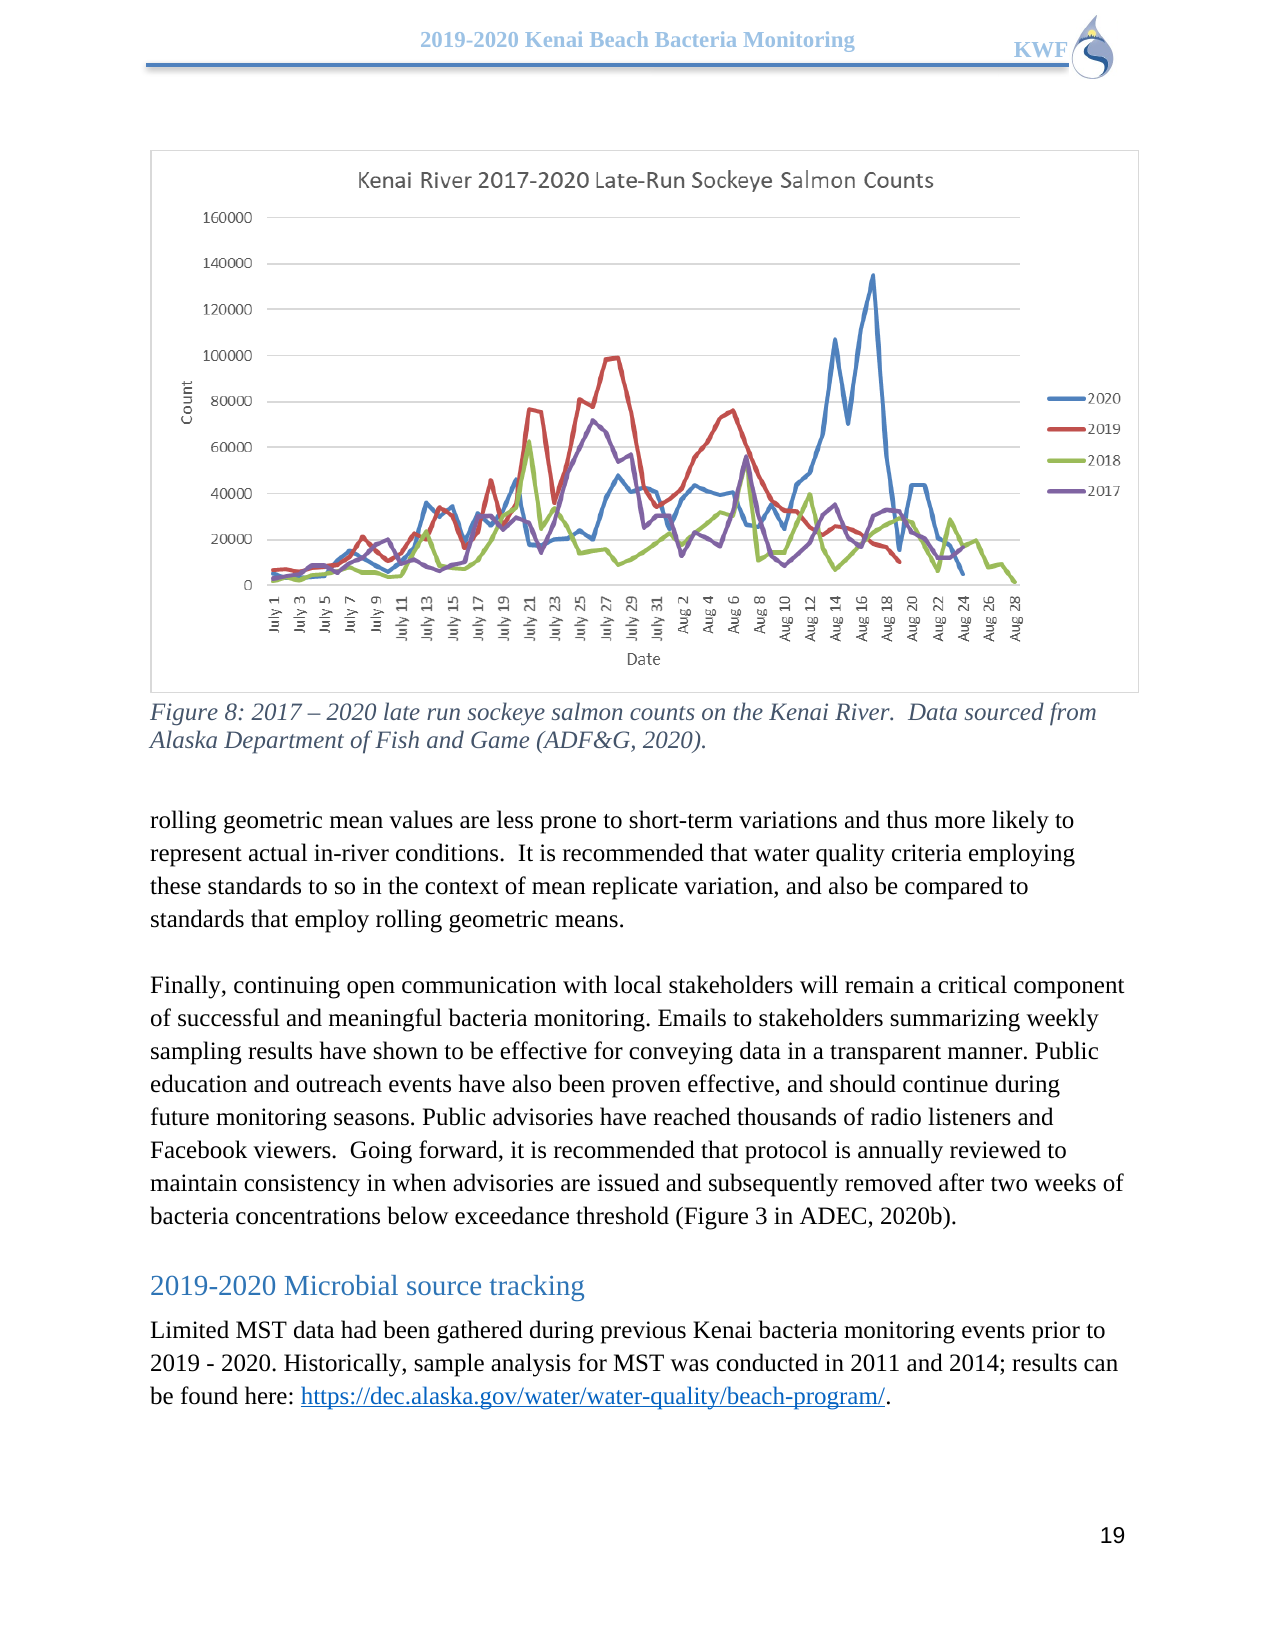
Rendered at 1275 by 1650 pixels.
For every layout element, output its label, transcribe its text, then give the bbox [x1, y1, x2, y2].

picture [150, 150, 1139, 693]
subtitle 2019-2020 Microbial source tracking [150, 1268, 1125, 1301]
text Finally, continuing open communication with local stakeholders will remain a critical component of successful and meaningful bacteria monitoring. Emails to stakeholders summarizing weekly sampling results have shown to be effective for conveying data in a transparent manner. Public education and outreach events have also been proven effective, and should continue during future monitoring seasons. Public advisories have reached thousands of radio listeners and Facebook viewers. Going forward, it is recommended that protocol is annually reviewed to maintain consistency in when advisories are issued and subsequently removed after two weeks of bacteria concentrations below exceedance threshold (Figure 3 in ADEC, 2020b). [150, 970, 1125, 1230]
text Limited MST data had been gathered during previous Kenai bacteria monitoring events prior to 2019 - 2020. Historically, sample analysis for MST was conducted in 2011 and 2014; results can be found here: https://dec.alaska.gov/water/water-quality/beach-program/. [150, 1315, 1125, 1409]
text rolling geometric mean values are less prone to short-term variations and thus more likely to represent actual in-river conditions. It is recommended that water quality criteria employing these standards to so in the context of mean replicate variation, and also be compared to standards that employ rolling geometric means. [150, 805, 1125, 933]
text Figure 8: 2017 – 2020 late run sockeye salmon counts on the Kenai River. Data sourced from Alaska Department of Fish and Game (ADF&G, 2020). [150, 697, 1125, 754]
picture [1069, 13, 1118, 79]
